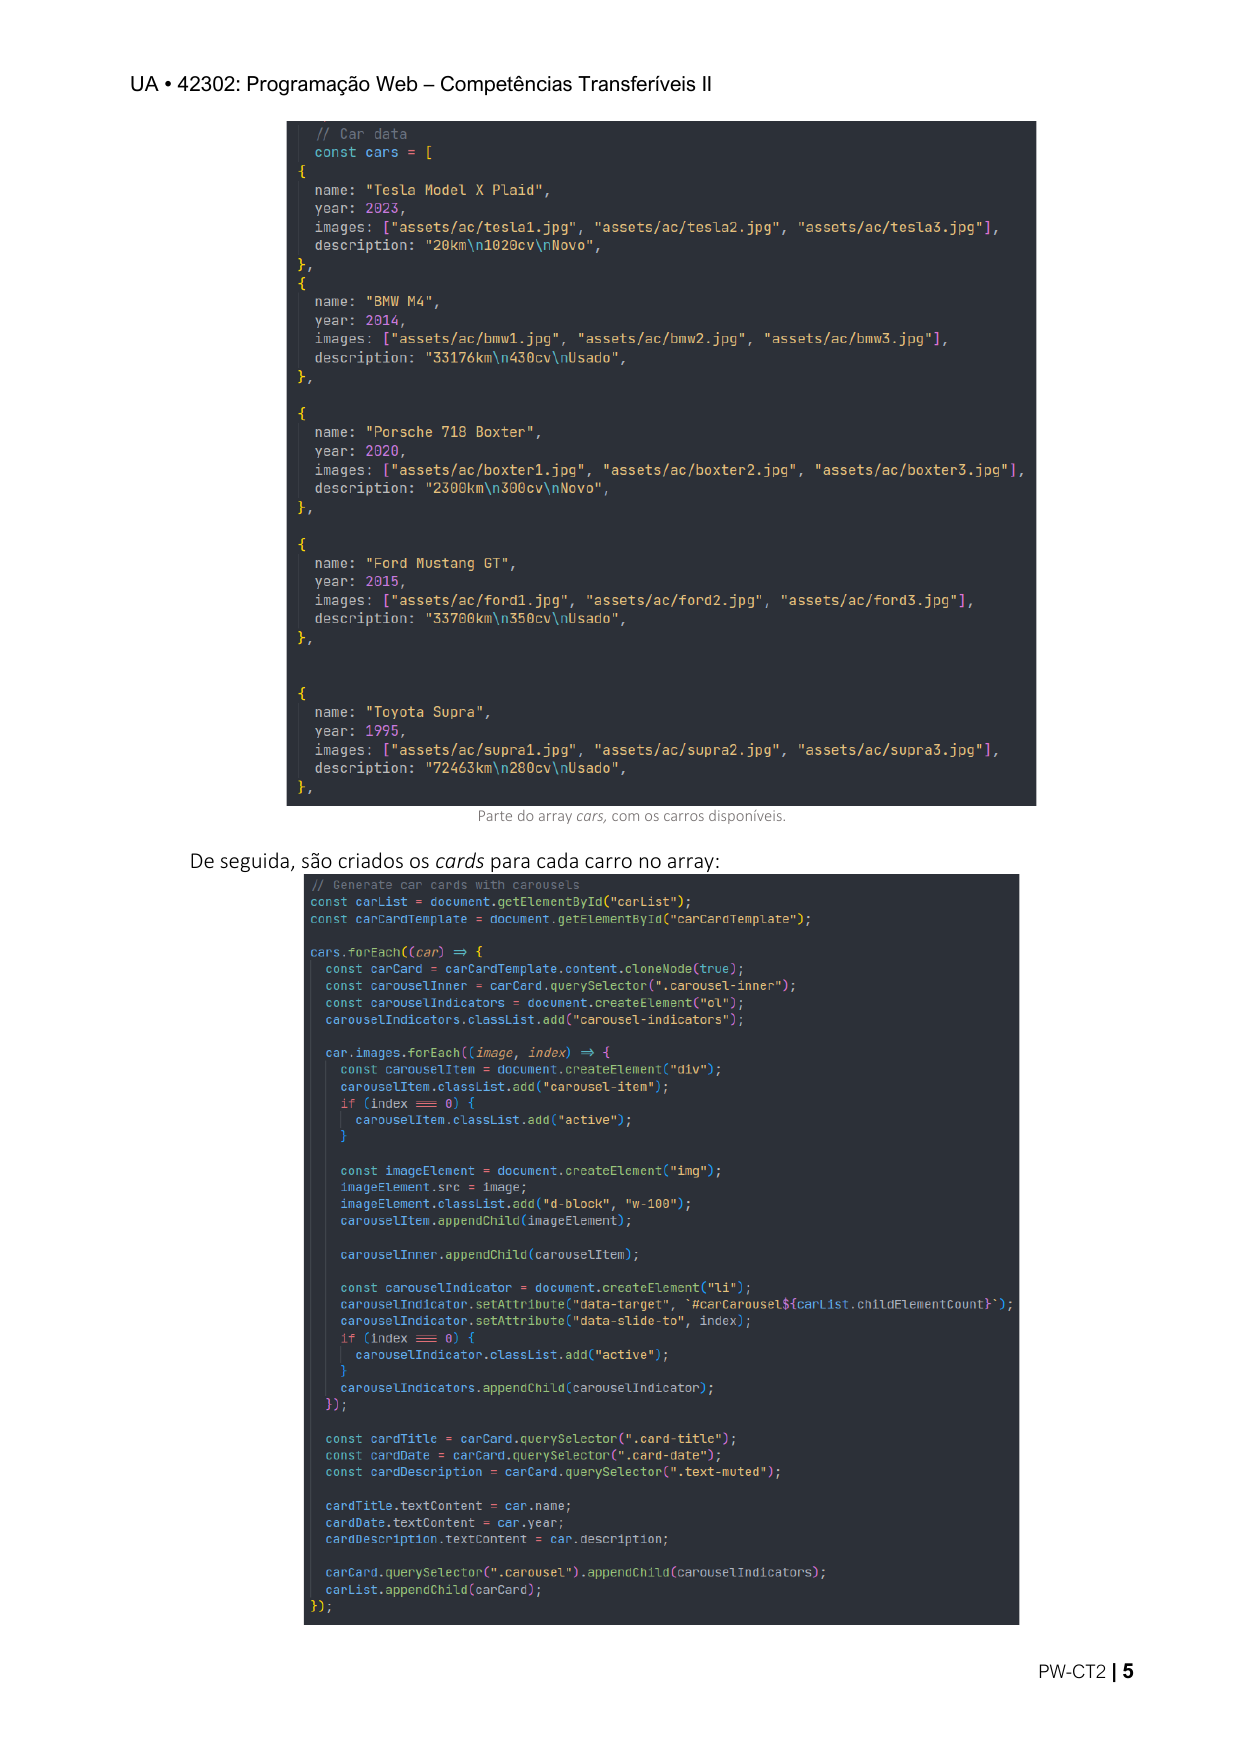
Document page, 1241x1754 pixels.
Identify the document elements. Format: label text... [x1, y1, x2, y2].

text Parte do array cars, com os carros disponíveis. [130, 806, 1134, 826]
text De seguida, são criados os cards para cada carro no array: [130, 846, 1134, 874]
picture [303, 874, 1020, 1625]
picture [286, 121, 1037, 806]
